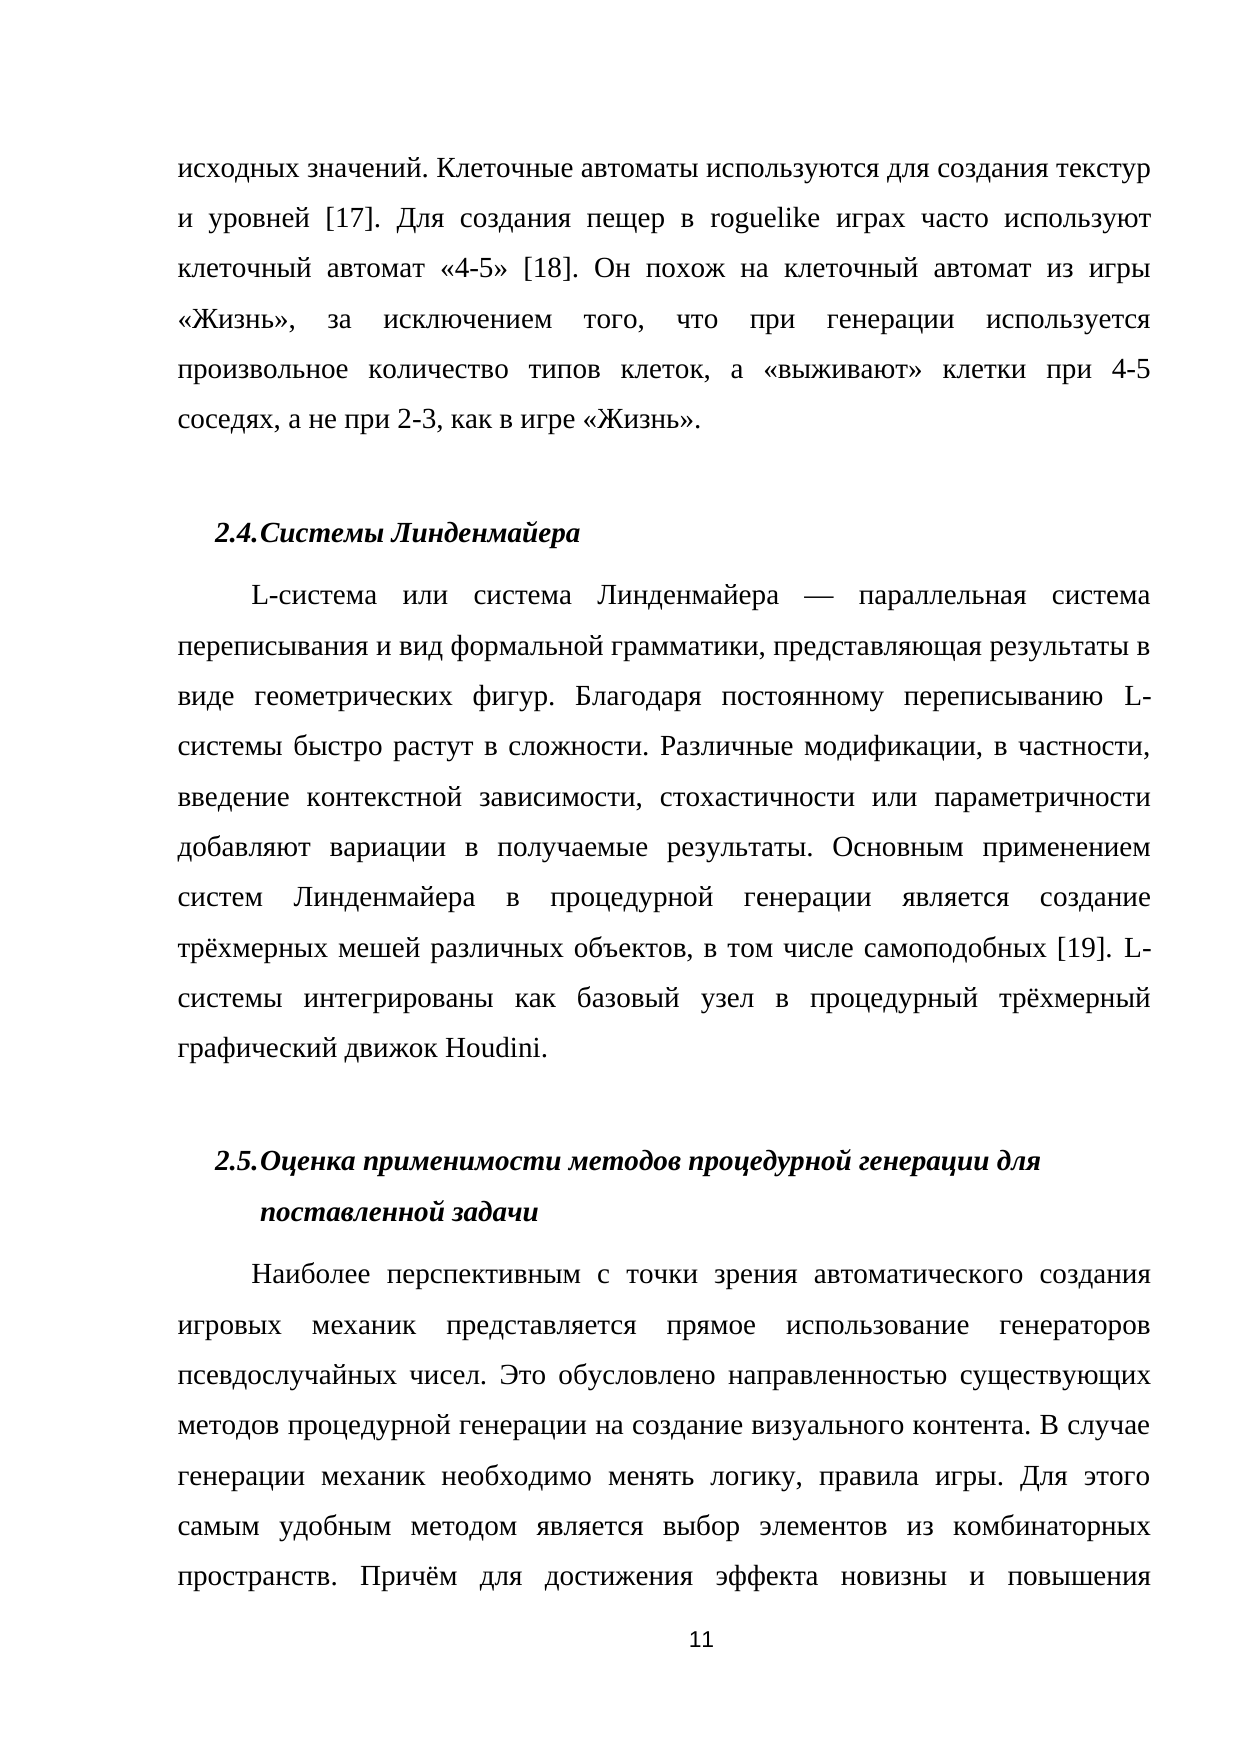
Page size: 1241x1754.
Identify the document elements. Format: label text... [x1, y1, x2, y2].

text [177, 1257, 1151, 1592]
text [177, 150, 1151, 435]
list Оценка применимости методов процедурной генерации для поставленной задачи [215, 1143, 1151, 1227]
text L-система или система Линденмайера — параллельная система переписывания и вид формальной грамматики, представляющая результаты в виде геометрических фигур. Благодаря постоянному переписыванию L-системы быстро растут в сложности. Различные модификации, в частности, введение контекстной зависимости, стохастичности или параметричности добавляют вариации в получаемые результаты. Основным применением систем Линденмайера в процедурной генерации является создание трёхмерных мешей различных объектов, в том числе самоподобных [19]. L-системы интегрированы как базовый узел в процедурный трёхмерный графический движок Houdini. [177, 577, 1151, 1064]
list Системы Линденмайера [215, 515, 1151, 548]
